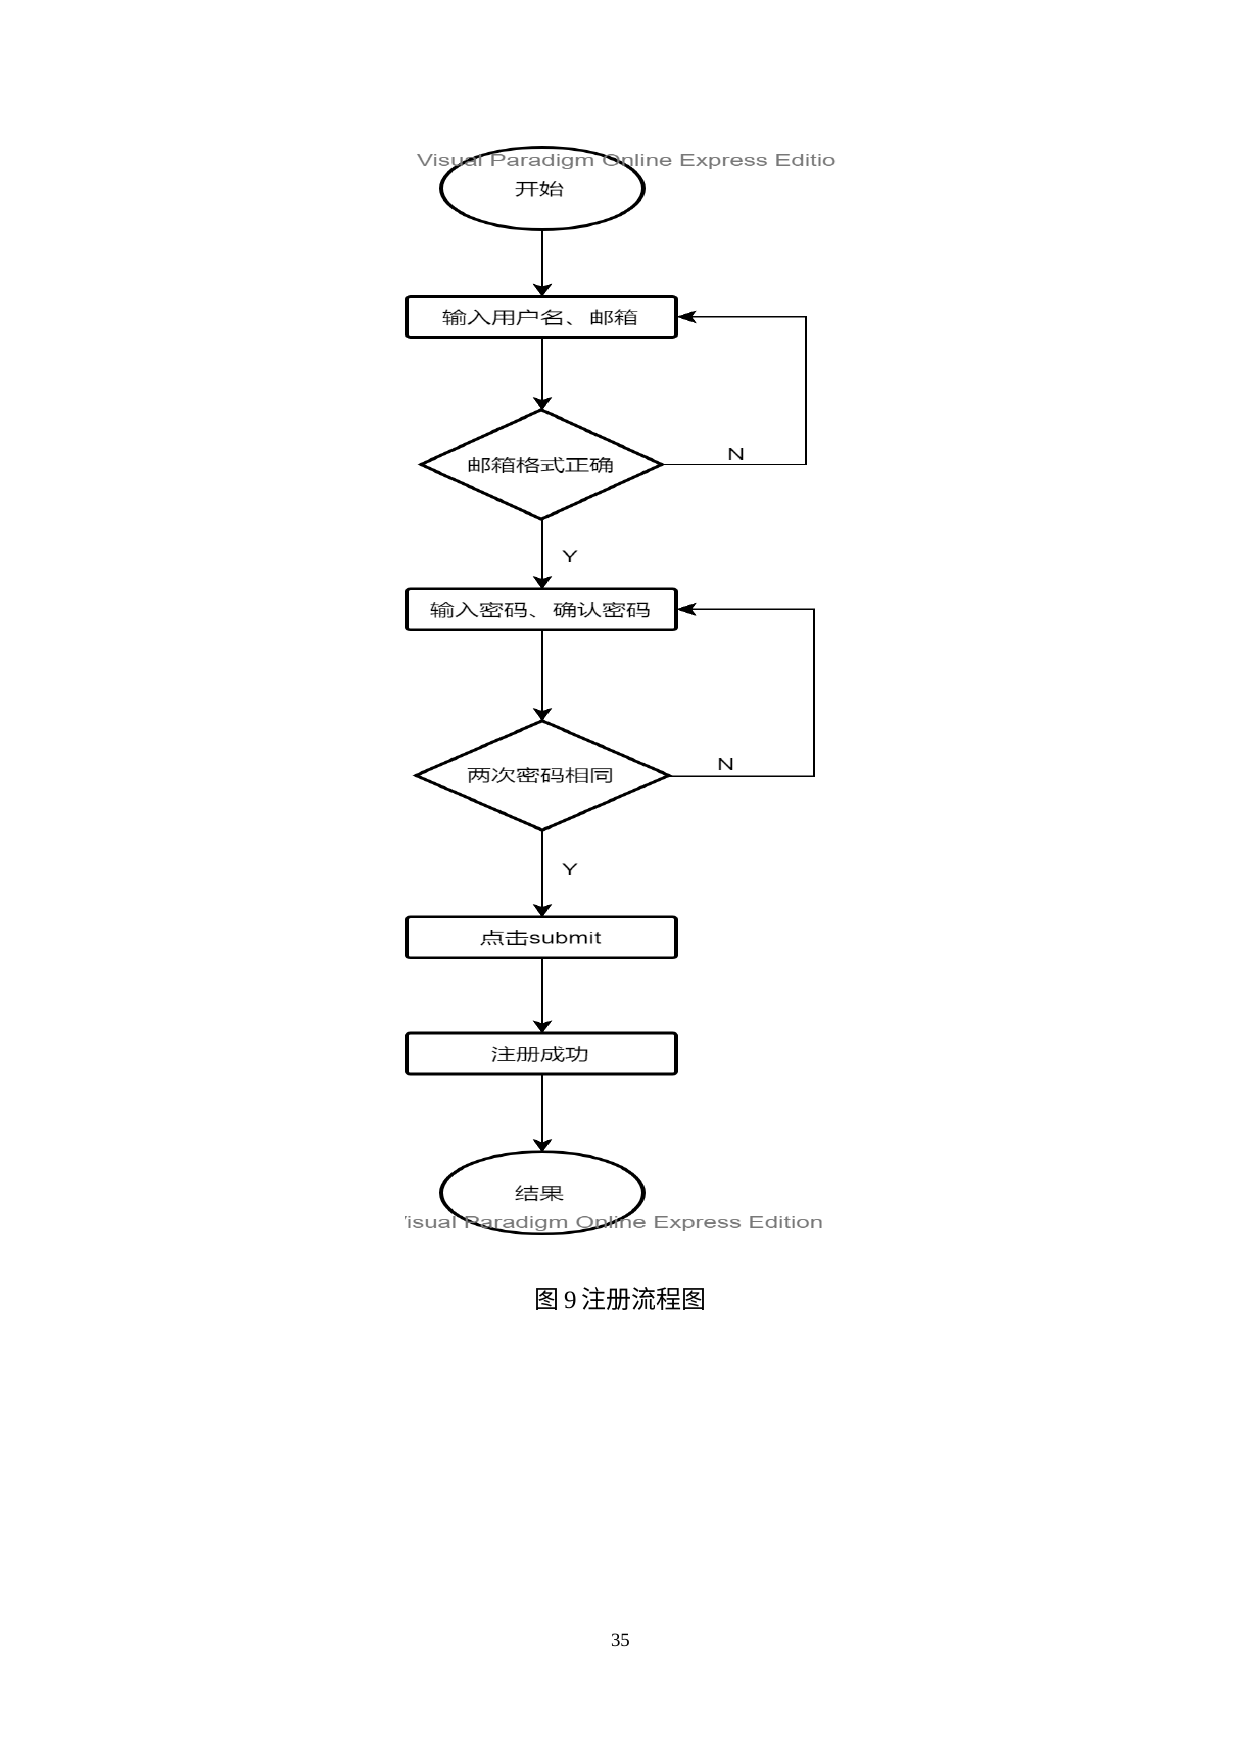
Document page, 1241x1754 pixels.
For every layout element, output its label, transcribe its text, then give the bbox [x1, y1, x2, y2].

picture [405, 145, 836, 1237]
text 图9注册流程图 [142, 1265, 1098, 1330]
